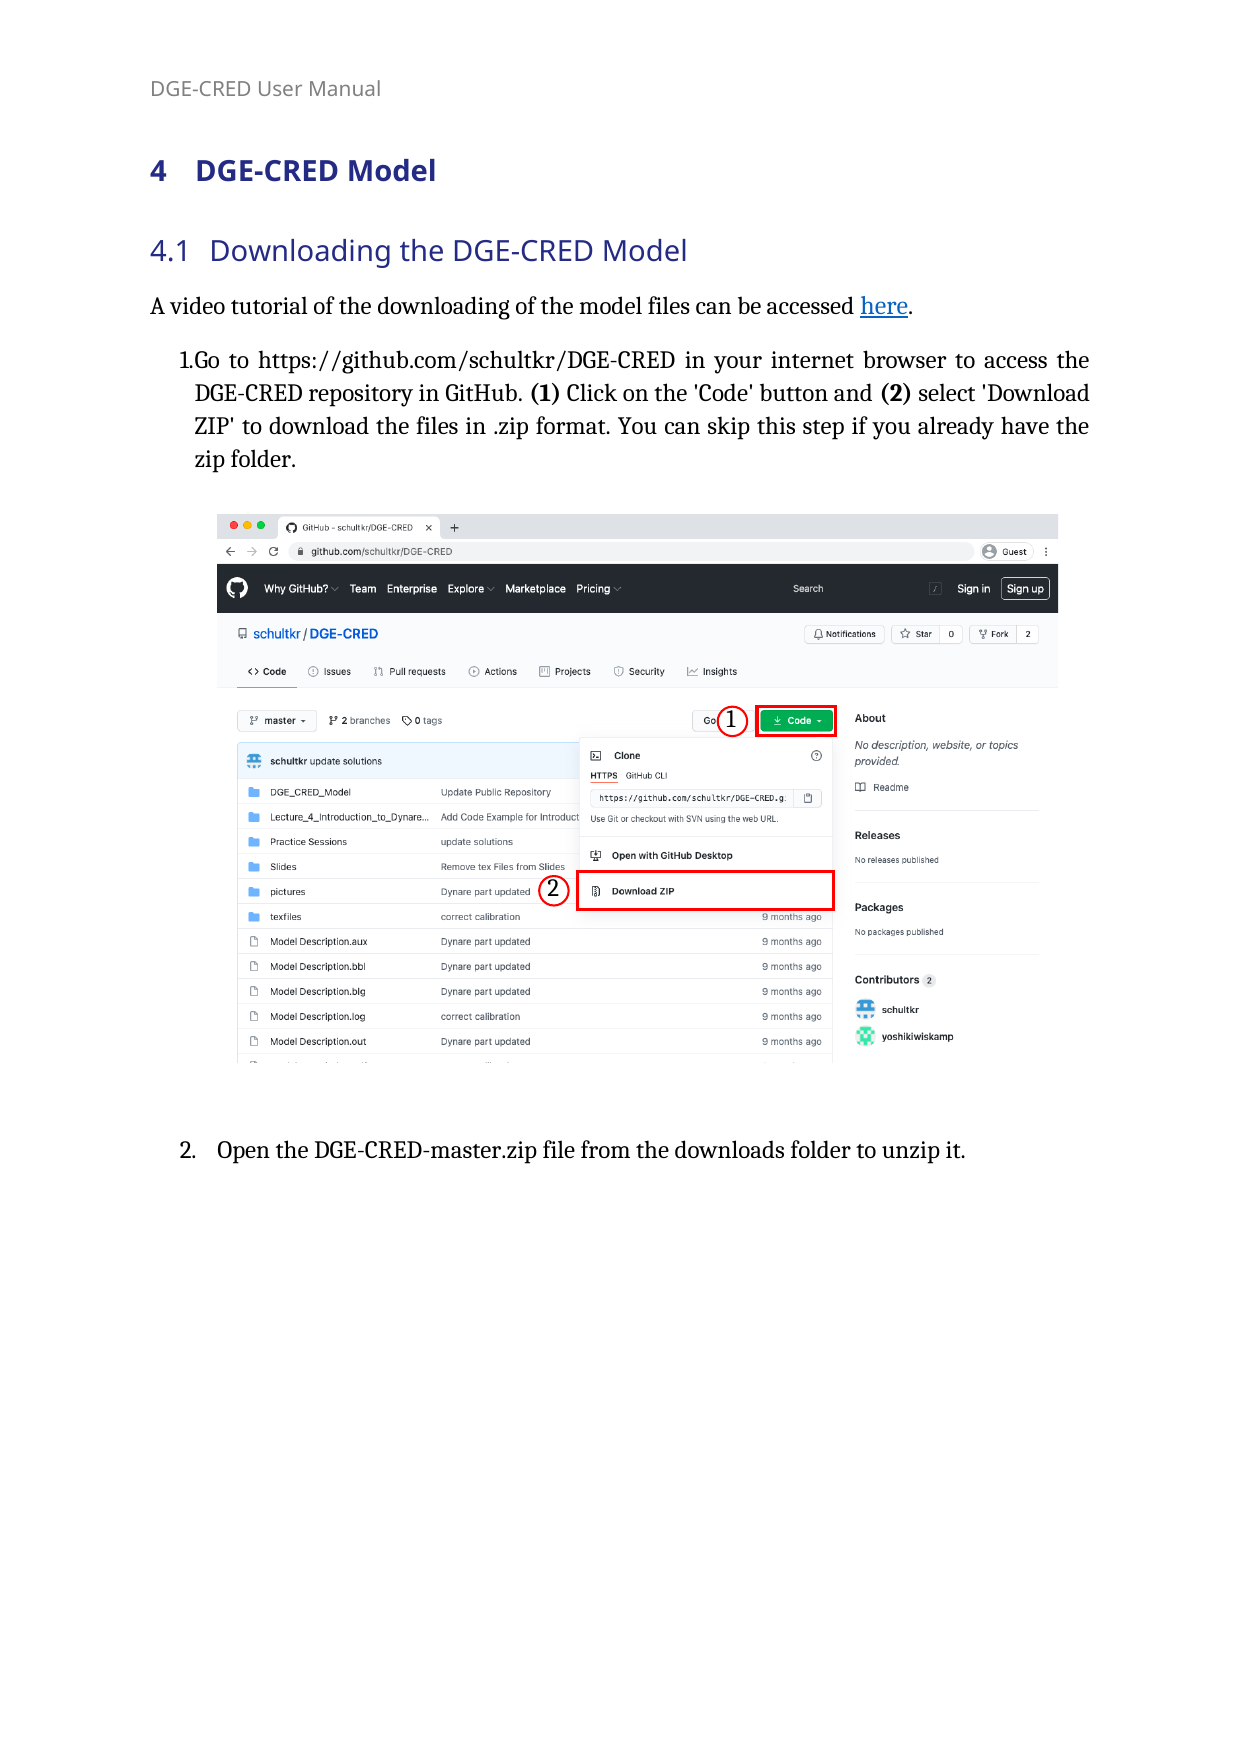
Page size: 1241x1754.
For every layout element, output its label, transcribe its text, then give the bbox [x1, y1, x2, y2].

text A video tutorial of the downloading of the model files can be accessed here. [150, 291, 1090, 321]
subtitle DGE-CRED Model [150, 150, 1090, 190]
list Open the DGE-CRED-master.zip file from the downloads folder to unzip it. [179, 1136, 1090, 1164]
picture [217, 514, 1059, 1063]
subtitle Downloading the DGE-CRED Model [150, 230, 1090, 270]
list Go to https://github.com/schultkr/DGE-CRED in your internet browser to access the DGE-CRED repository in GitHub. (1) Click on the 'Code' button and (2) select 'Download ZIP' to download the files in .zip format. You can skip this step if you already have the zip folder. [179, 346, 1090, 474]
